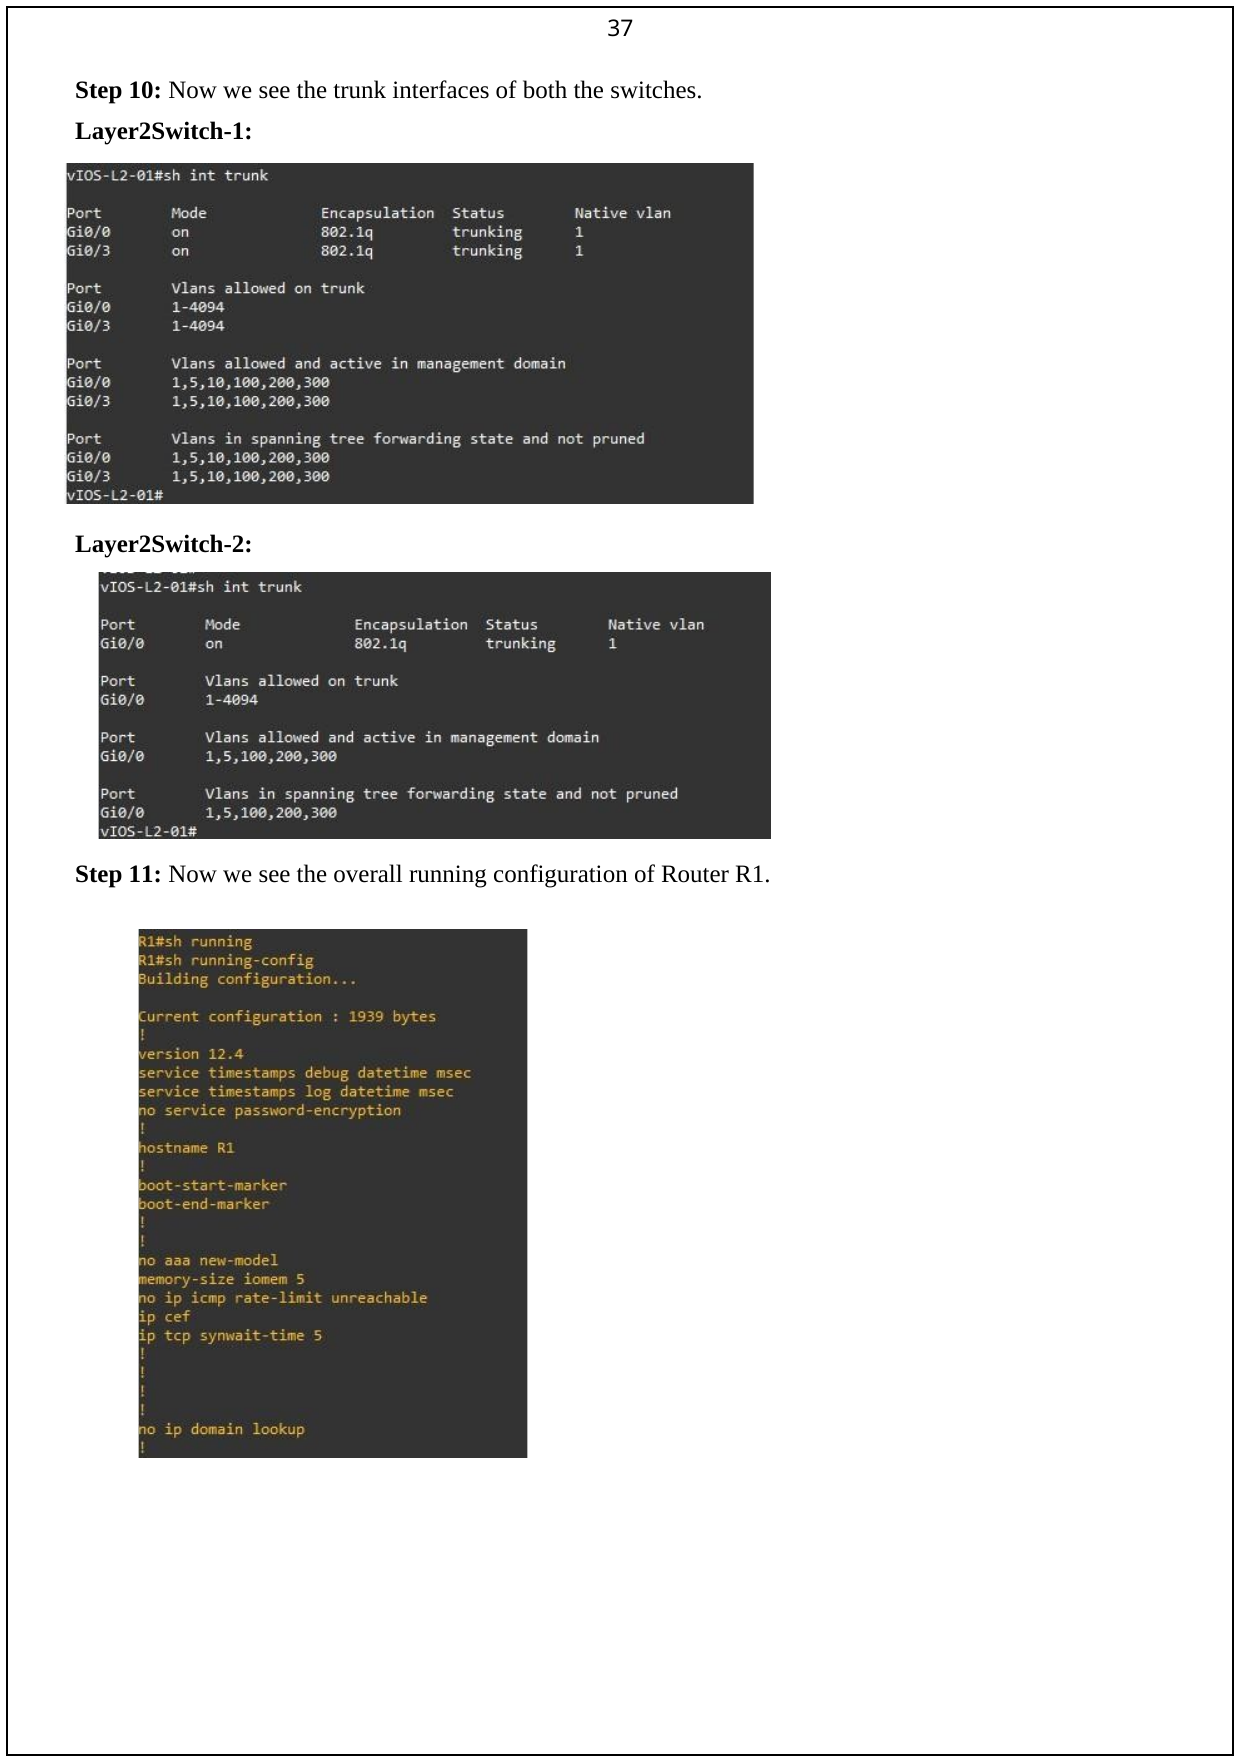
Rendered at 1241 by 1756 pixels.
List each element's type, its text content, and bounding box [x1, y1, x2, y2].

picture [63, 163, 754, 504]
text Layer2Switch-1: [75, 116, 1165, 145]
text Step 11: Now we see the overall running configuration of Router R1. [75, 859, 1165, 887]
text Step 10: Now we see the trunk interfaces of both the switches. [75, 75, 1165, 104]
text Layer2Switch-2: [75, 529, 1165, 557]
picture [98, 572, 771, 839]
picture [138, 929, 528, 1458]
